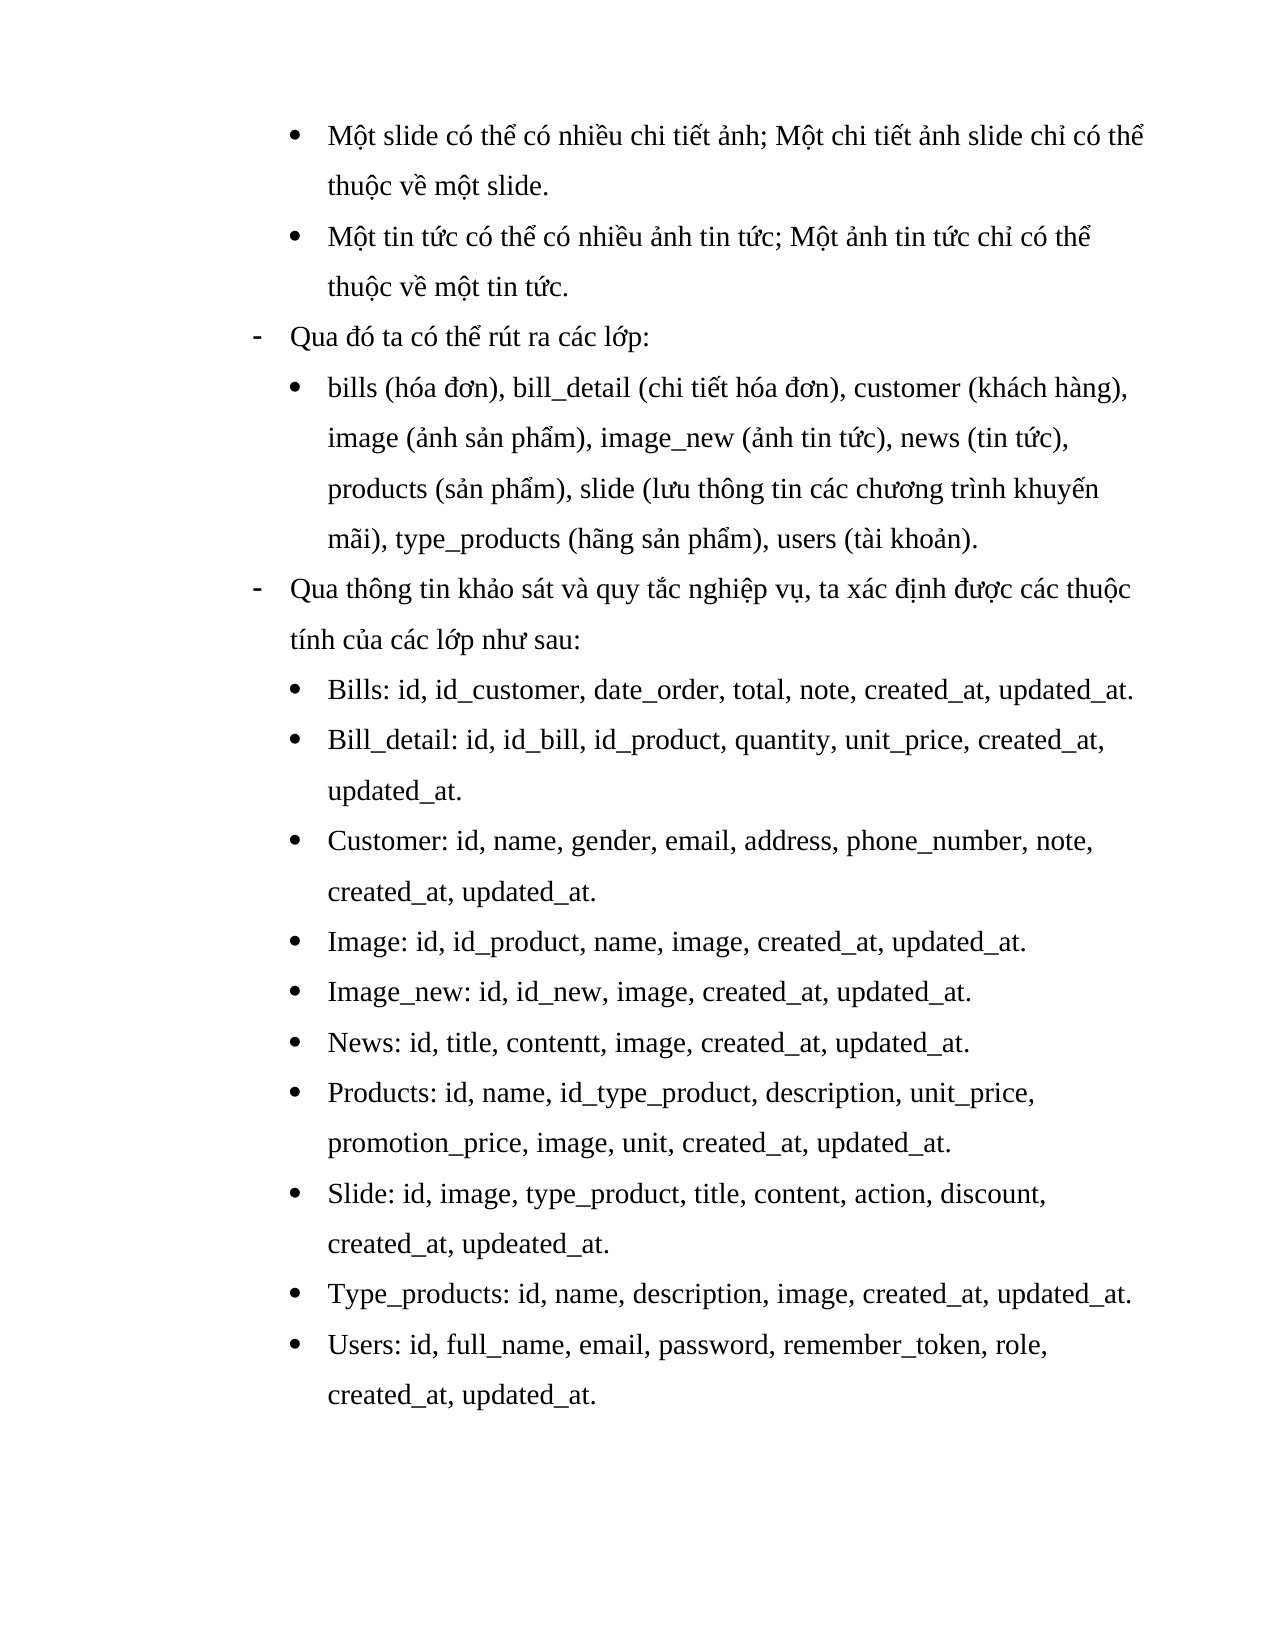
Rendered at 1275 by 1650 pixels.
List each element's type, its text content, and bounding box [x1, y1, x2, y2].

list Bill_detail: id, id_bill, id_product, quantity, unit_price, created_at, updated_at. [290, 722, 1157, 806]
list Bills: id, id_customer, date_order, total, note, created_at, updated_at. [290, 672, 1157, 706]
list Type_products: id, name, description, image, created_at, updated_at. [290, 1277, 1157, 1310]
list Một tin tức có thể có nhiều ảnh tin tức; Một ảnh tin tức chỉ có thể thuộc về một tin tức. [290, 219, 1157, 303]
list Một slide có thể có nhiều chi tiết ảnh; Một chi tiết ảnh slide chỉ có thể thuộc về một slide. [290, 118, 1157, 202]
list Image: id, id_product, name, image, created_at, updated_at. [290, 924, 1157, 958]
list Slide: id, image, type_product, title, content, action, discount, created_at, updeated_at. [290, 1176, 1157, 1260]
list Products: id, name, id_type_product, description, unit_price, promotion_price, image, unit, created_at, updated_at. [290, 1075, 1157, 1159]
list bills (hóa đơn), bill_detail (chi tiết hóa đơn), customer (khách hàng), image (ảnh sản phẩm), image_new (ảnh tin tức), news (tin tức), products (sản phẩm), slide (lưu thông tin các chương trình khuyến mãi), type_products (hãng sản phẩm), users (tài khoản). [290, 370, 1157, 554]
list Users: id, full_name, email, password, remember_token, role, created_at, updated_at. [290, 1327, 1157, 1411]
list Qua thông tin khảo sát và quy tắc nghiệp vụ, ta xác định được các thuộc tính của các lớp như sau: [252, 571, 1157, 655]
list Qua đó ta có thể rút ra các lớp: [252, 319, 1157, 353]
list Image_new: id, id_new, image, created_at, updated_at. [290, 974, 1157, 1008]
list Customer: id, name, gender, email, address, phone_number, note, created_at, updated_at. [290, 823, 1157, 907]
list News: id, title, contentt, image, created_at, updated_at. [290, 1025, 1157, 1058]
